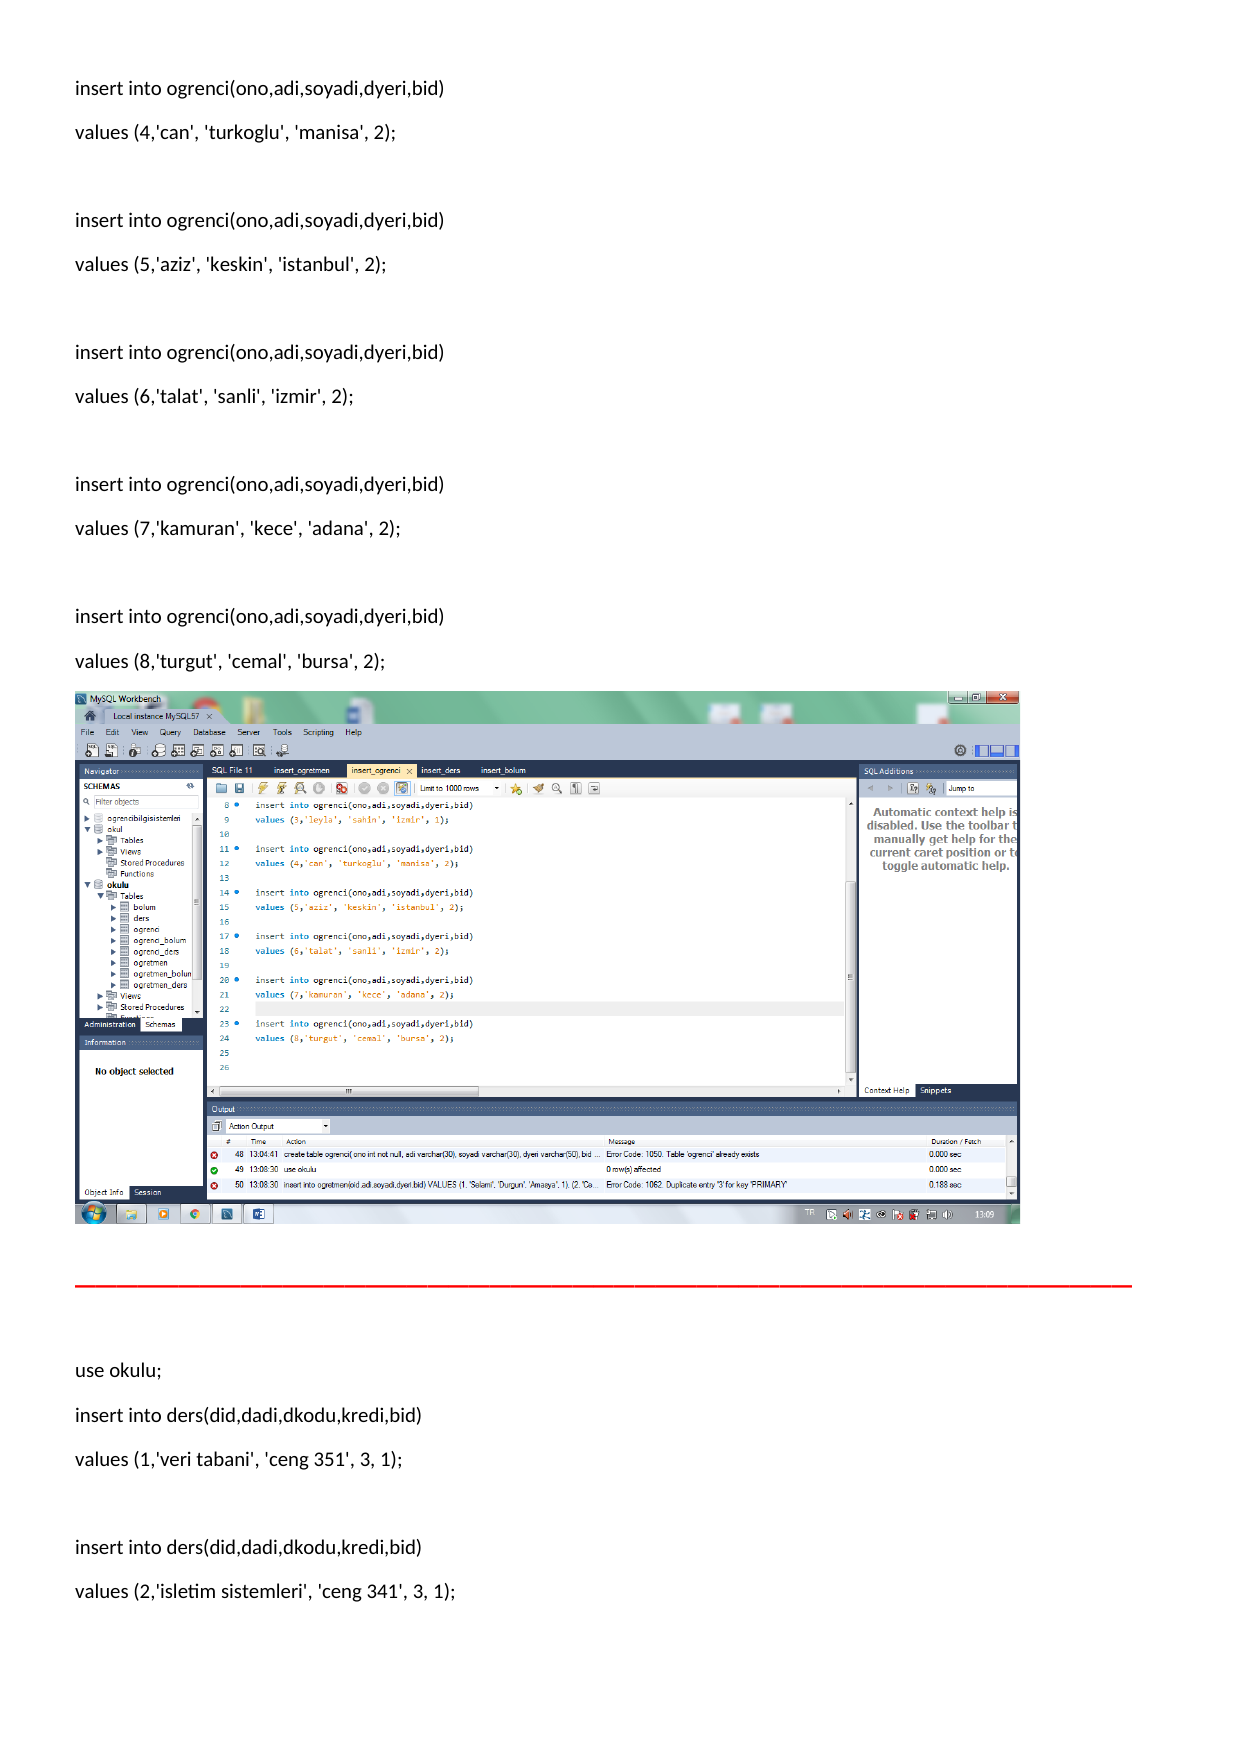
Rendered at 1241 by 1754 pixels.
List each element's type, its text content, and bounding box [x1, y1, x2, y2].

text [75, 75, 1165, 100]
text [75, 1402, 1165, 1427]
text insert into ogrenci(ono,adi,soyadi,dyeri,bid) [75, 604, 1165, 629]
text values (6,'talat', 'sanli', 'izmir', 2); [75, 383, 1165, 409]
text insert into ogrenci(ono,adi,soyadi,dyeri,bid) [75, 472, 1165, 497]
text values (7,'kamuran', 'kece', 'adana', 2); [75, 516, 1165, 541]
text values (2,'isletim sistemleri', 'ceng 341', 3, 1); [75, 1578, 1165, 1603]
text ___________________________________________________ [75, 1242, 1165, 1293]
text values (4,'can', 'turkoglu', 'manisa', 2); [75, 119, 1165, 144]
text use okulu; [75, 1358, 1165, 1383]
picture [75, 691, 1021, 1224]
text values (8,'turgut', 'cemal', 'bursa', 2); [75, 648, 1165, 673]
text values (1,'veri tabani', 'ceng 351', 3, 1); [75, 1446, 1165, 1471]
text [75, 207, 1165, 233]
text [75, 1534, 1165, 1559]
text values (5,'aziz', 'keskin', 'istanbul', 2); [75, 251, 1165, 277]
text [75, 339, 1165, 365]
